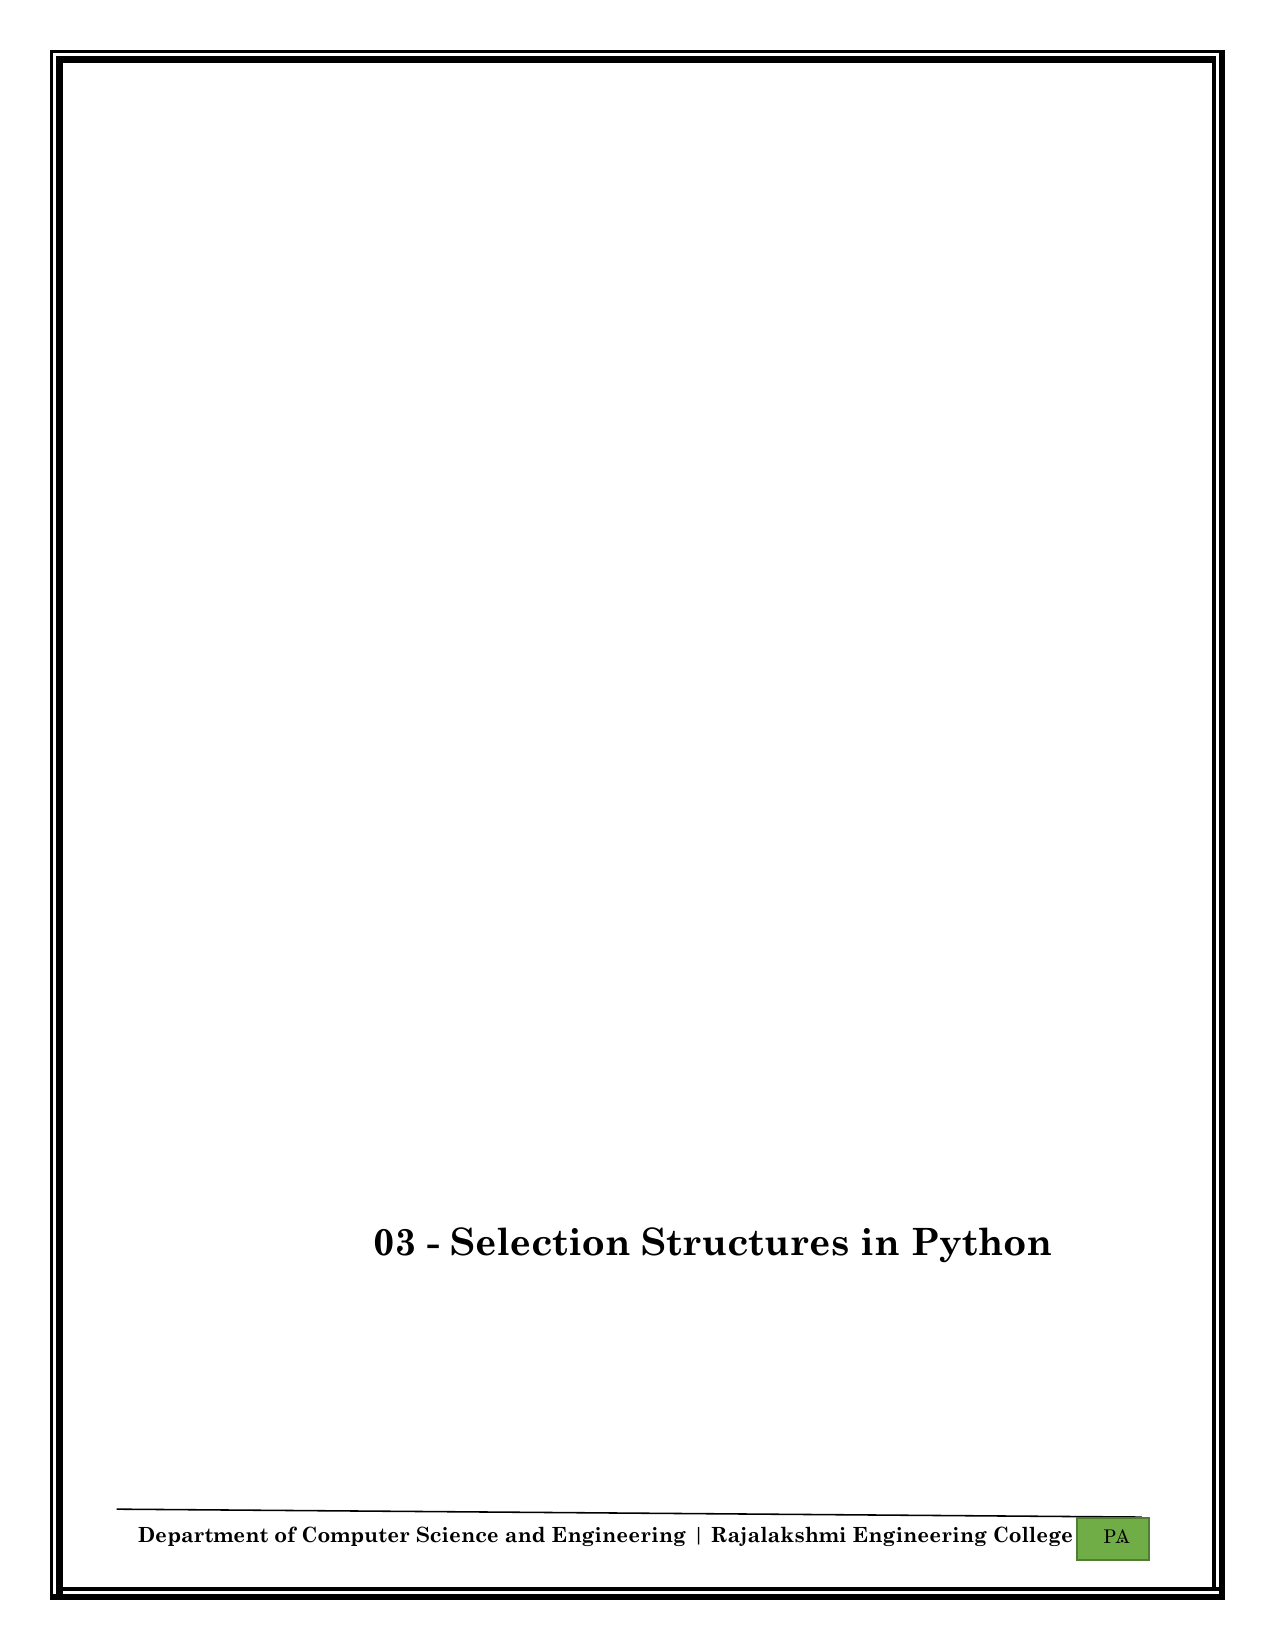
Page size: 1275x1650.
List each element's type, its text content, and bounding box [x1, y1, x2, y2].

subtitle 03 - Selection Structures in Python [225, 1218, 1125, 1264]
